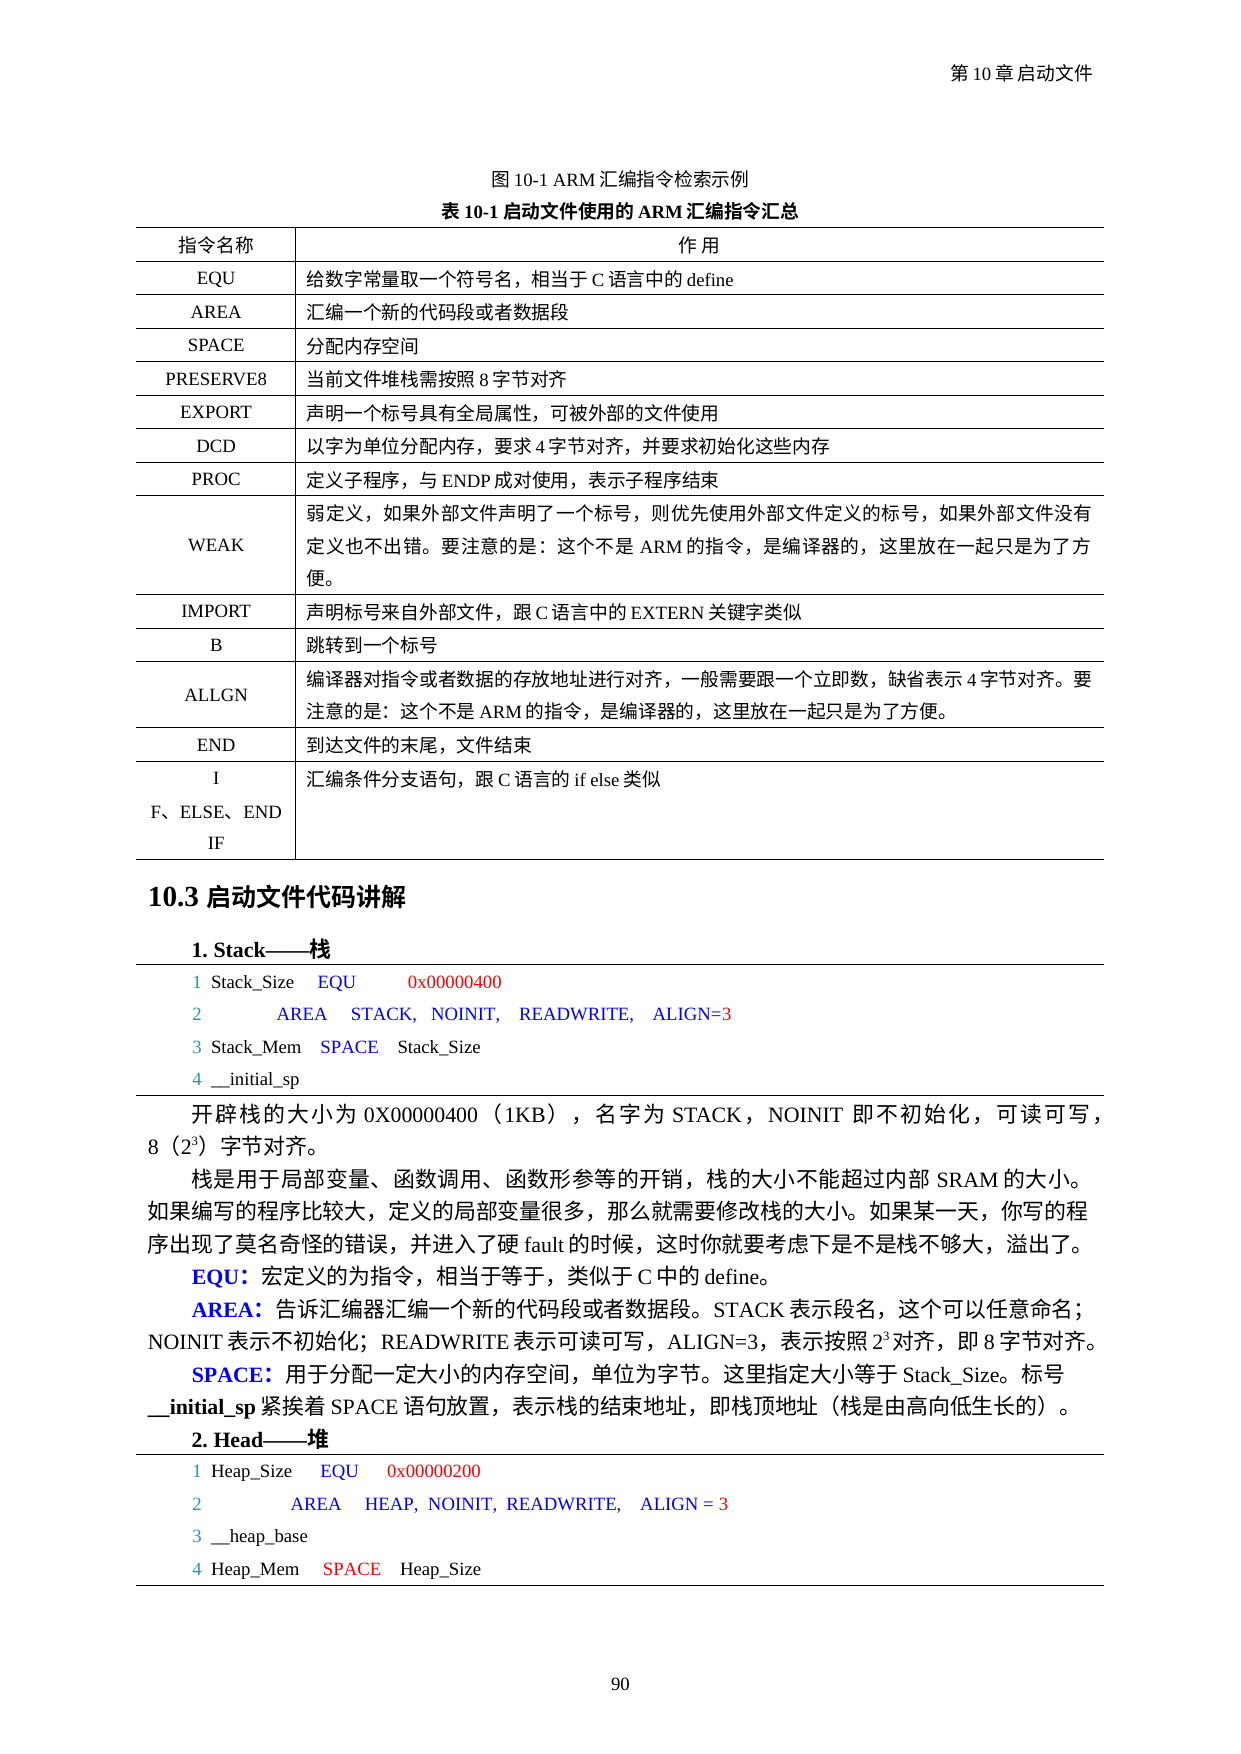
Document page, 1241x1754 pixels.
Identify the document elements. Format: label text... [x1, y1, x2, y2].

table_cell EQU [136, 262, 295, 294]
list Stack——栈 [191, 932, 1092, 964]
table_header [136, 1455, 1104, 1585]
text SPACE：用于分配一定大小的内存空间，单位为字节。这里指定大小等于Stack_Size。标号__initial_sp紧挨着SPACE语句放置，表示栈的结束地址，即栈顶地址（栈是由高向低生长的）。 [148, 1356, 1092, 1421]
table_cell DCD [136, 429, 295, 462]
table_cell IMPORT [136, 595, 295, 627]
table_cell 汇编一个新的代码段或者数据段 [296, 295, 1104, 328]
table_header 表10-1 启动文件使用的ARM汇编指令汇总 [136, 195, 1104, 227]
table_cell 以字为单位分配内存，要求4字节对齐，并要求初始化这些内存 [296, 429, 1104, 462]
table_cell IF、ELSE、ENDIF [136, 762, 295, 859]
table_cell ALLGN [136, 662, 295, 727]
text AREA：告诉汇编器汇编一个新的代码段或者数据段。STACK表示段名，这个可以任意命名；NOINIT表示不初始化；READWRITE表示可读可写，ALIGN=3，表示按照23对齐，即8字节对齐。 [148, 1291, 1092, 1356]
text EQU：宏定义的为指令，相当于等于，类似于C中的define。 [148, 1259, 1092, 1291]
table_header 1 Stack_Size EQU 0x00000400 2 AREA STACK, NOINIT, READWRITE, ALIGN=3 3 Stack_Mem SPACE Stack_Size 4 __initial_sp [136, 965, 1104, 1095]
table_cell AREA [136, 295, 295, 328]
table_cell 编译器对指令或者数据的存放地址进行对齐，一般需要跟一个立即数，缺省表示4字节对齐。要注意的是：这个不是ARM的指令，是编译器的，这里放在一起只是为了方便。 [296, 662, 1104, 727]
table_cell 跳转到一个标号 [296, 629, 1104, 661]
table_cell 弱定义，如果外部文件声明了一个标号，则优先使用外部文件定义的标号，如果外部文件没有定义也不出错。要注意的是：这个不是ARM的指令，是编译器的，这里放在一起只是为了方便。 [296, 496, 1104, 594]
text 开辟栈的大小为0X00000400（1KB），名字为STACK，NOINIT 即不初始化，可读可写，8（23）字节对齐。 [148, 1096, 1092, 1161]
table_cell 声明一个标号具有全局属性，可被外部的文件使用 [296, 396, 1104, 428]
table_cell END [136, 728, 295, 761]
table_cell 汇编条件分支语句，跟C语言的if else类似 [296, 762, 1104, 859]
text 图10-1 ARM汇编指令检索示例 [148, 162, 1092, 194]
table_cell 当前文件堆栈需按照8字节对齐 [296, 362, 1104, 395]
table_cell 分配内存空间 [296, 329, 1104, 361]
table_cell 指令名称 [136, 228, 295, 261]
table_cell WEAK [136, 496, 295, 594]
table_cell 到达文件的末尾，文件结束 [296, 728, 1104, 761]
table_cell EXPORT [136, 396, 295, 428]
table_cell PRESERVE8 [136, 362, 295, 395]
table_cell 定义子程序，与ENDP成对使用，表示子程序结束 [296, 463, 1104, 495]
table_cell 作 用 [296, 228, 1104, 261]
text 栈是用于局部变量、函数调用、函数形参等的开销，栈的大小不能超过内部SRAM的大小。如果编写的程序比较大，定义的局部变量很多，那么就需要修改栈的大小。如果某一天，你写的程序出现了莫名奇怪的错误，并进入了硬fault的时候，这时你就要考虑下是不是栈不够大，溢出了。 [148, 1161, 1092, 1259]
table_cell B [136, 629, 295, 661]
table_cell 给数字常量取一个符号名，相当于C语言中的define [296, 262, 1104, 294]
list Head——堆 [191, 1421, 1092, 1454]
table_cell SPACE [136, 329, 295, 361]
table_cell PROC [136, 463, 295, 495]
subtitle 启动文件代码讲解 [148, 863, 1092, 928]
table_cell 声明标号来自外部文件，跟C语言中的EXTERN关键字类似 [296, 595, 1104, 627]
